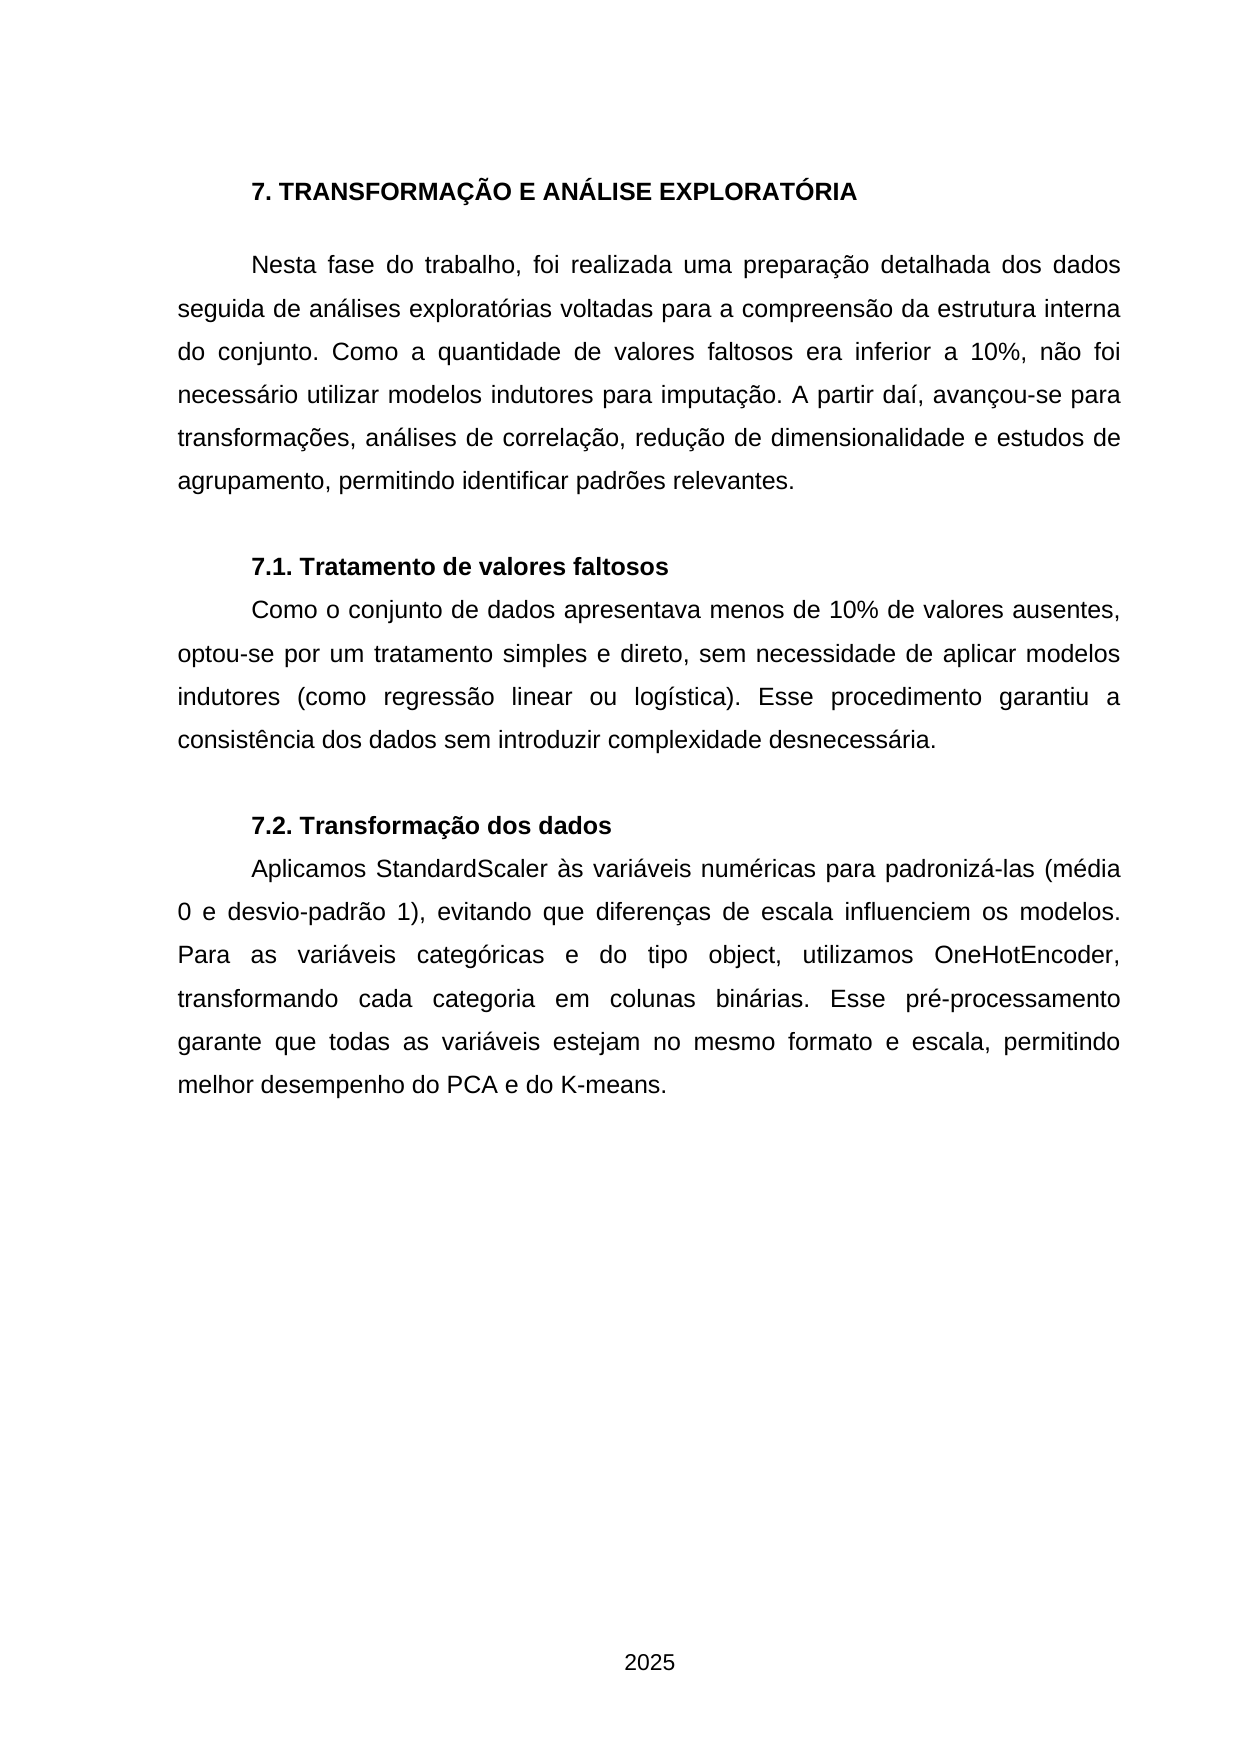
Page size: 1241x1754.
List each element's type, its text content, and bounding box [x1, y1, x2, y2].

subtitle 7. TRANSFORMAÇÃO E ANÁLISE EXPLORATÓRIA [177, 177, 1122, 206]
text Aplicamos StandardScaler às variáveis numéricas para padronizá-las (média 0 e desvio-padrão 1), evitando que diferenças de escala influenciem os modelos. Para as variáveis categóricas e do tipo object, utilizamos OneHotEncoder, transformando cada categoria em colunas binárias. Esse pré-processamento garante que todas as variáveis estejam no mesmo formato e escala, permitindo melhor desempenho do PCA e do K-means. [177, 854, 1122, 1099]
text Como o conjunto de dados apresentava menos de 10% de valores ausentes, optou-se por um tratamento simples e direto, sem necessidade de aplicar modelos indutores (como regressão linear ou logística). Esse procedimento garantiu a consistência dos dados sem introduzir complexidade desnecessária. [177, 596, 1122, 754]
subtitle 7.1. Tratamento de valores faltosos [177, 552, 1122, 581]
text Nesta fase do trabalho, foi realizada uma preparação detalhada dos dados seguida de análises exploratórias voltadas para a compreensão da estrutura interna do conjunto. Como a quantidade de valores faltosos era inferior a 10%, não foi necessário utilizar modelos indutores para imputação. A partir daí, avançou-se para transformações, análises de correlação, redução de dimensionalidade e estudos de agrupamento, permitindo identificar padrões relevantes. [177, 251, 1122, 495]
subtitle 7.2. Transformação dos dados [177, 811, 1122, 840]
